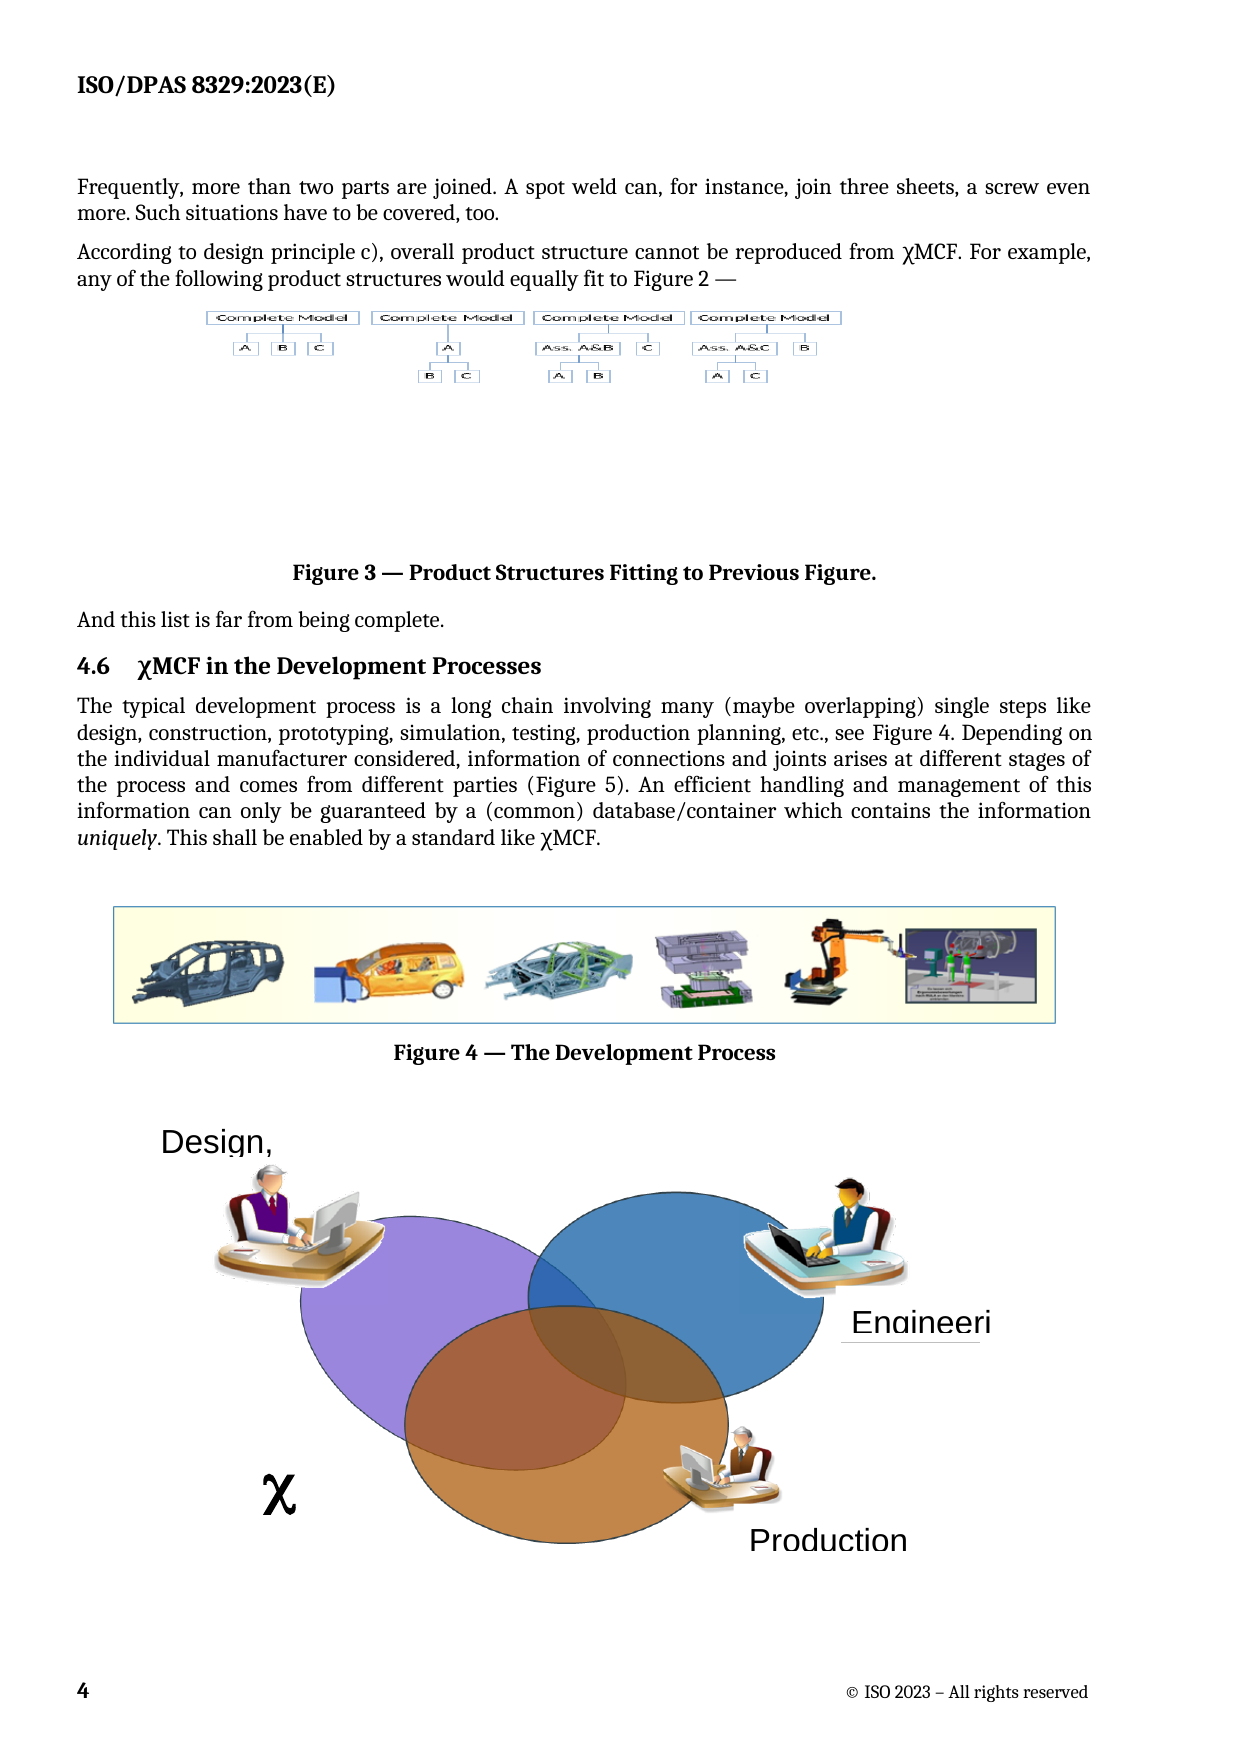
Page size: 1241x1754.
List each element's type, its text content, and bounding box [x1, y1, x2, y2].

text Frequently, more than two parts are joined. A spot weld can, for instance, join three sheets, a screw even more. Such situations have to be covered, too. [77, 174, 1092, 227]
subtitle χMCF in the Development Processes [77, 652, 1092, 680]
text And this list is far from being complete. [77, 607, 1092, 633]
text Figure 3 — Product Structures Fitting to Previous Figure. [77, 559, 1092, 586]
picture [145, 1122, 980, 1551]
picture [110, 902, 1059, 1028]
text According to design principle c), overall product structure cannot be reproduced from χMCF. For example, any of the following product structures would equally fit to Figure 2 — [77, 239, 1092, 292]
text Figure 4 — The Development Process [77, 1040, 1092, 1066]
text The typical development process is a long chain involving many (maybe overlapping) single steps like design, construction, prototyping, simulation, testing, production planning, etc., see Figure 4. Depending on the individual manufacturer considered, information of connections and joints arises at different stages of the process and comes from different parties (Figure 5). An efficient handling and management of this information can only be guaranteed by a (common) database/container which contains the information uniquely. This shall be enabled by a standard like χMCF. [77, 693, 1092, 851]
